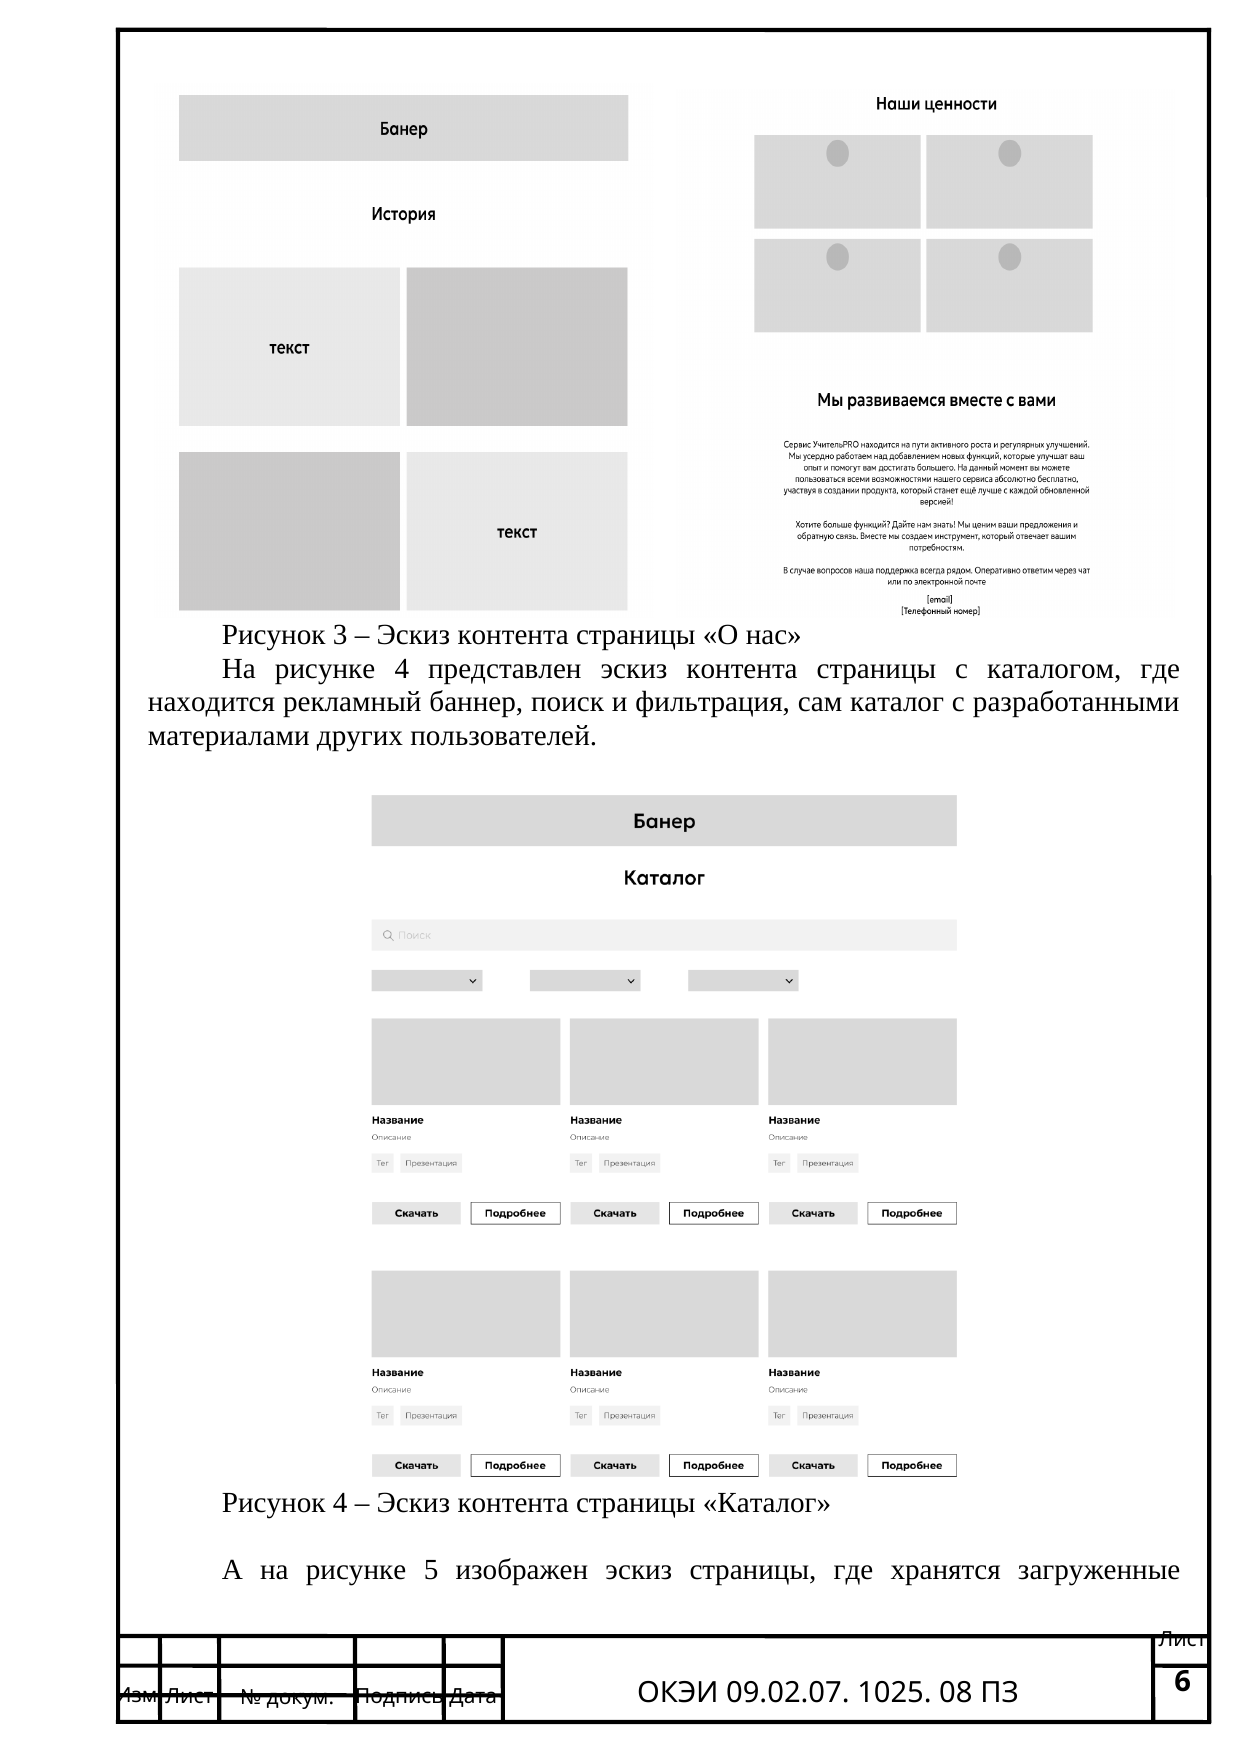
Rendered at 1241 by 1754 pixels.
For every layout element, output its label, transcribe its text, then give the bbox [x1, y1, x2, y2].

picture [153, 83, 654, 618]
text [148, 1552, 1181, 1586]
text На рисунке 4 представлен эскиз контента страницы с каталогом, где находится рекламный баннер, поиск и фильтрация, сам каталог с разработанными материалами других пользователей. [148, 651, 1181, 752]
picture [296, 785, 1033, 1486]
text Рисунок 4 – Эскиз контента страницы «Каталог» [148, 1485, 1181, 1519]
text Рисунок 3 – Эскиз контента страницы «О нас» [148, 617, 1181, 651]
picture [675, 89, 1176, 618]
